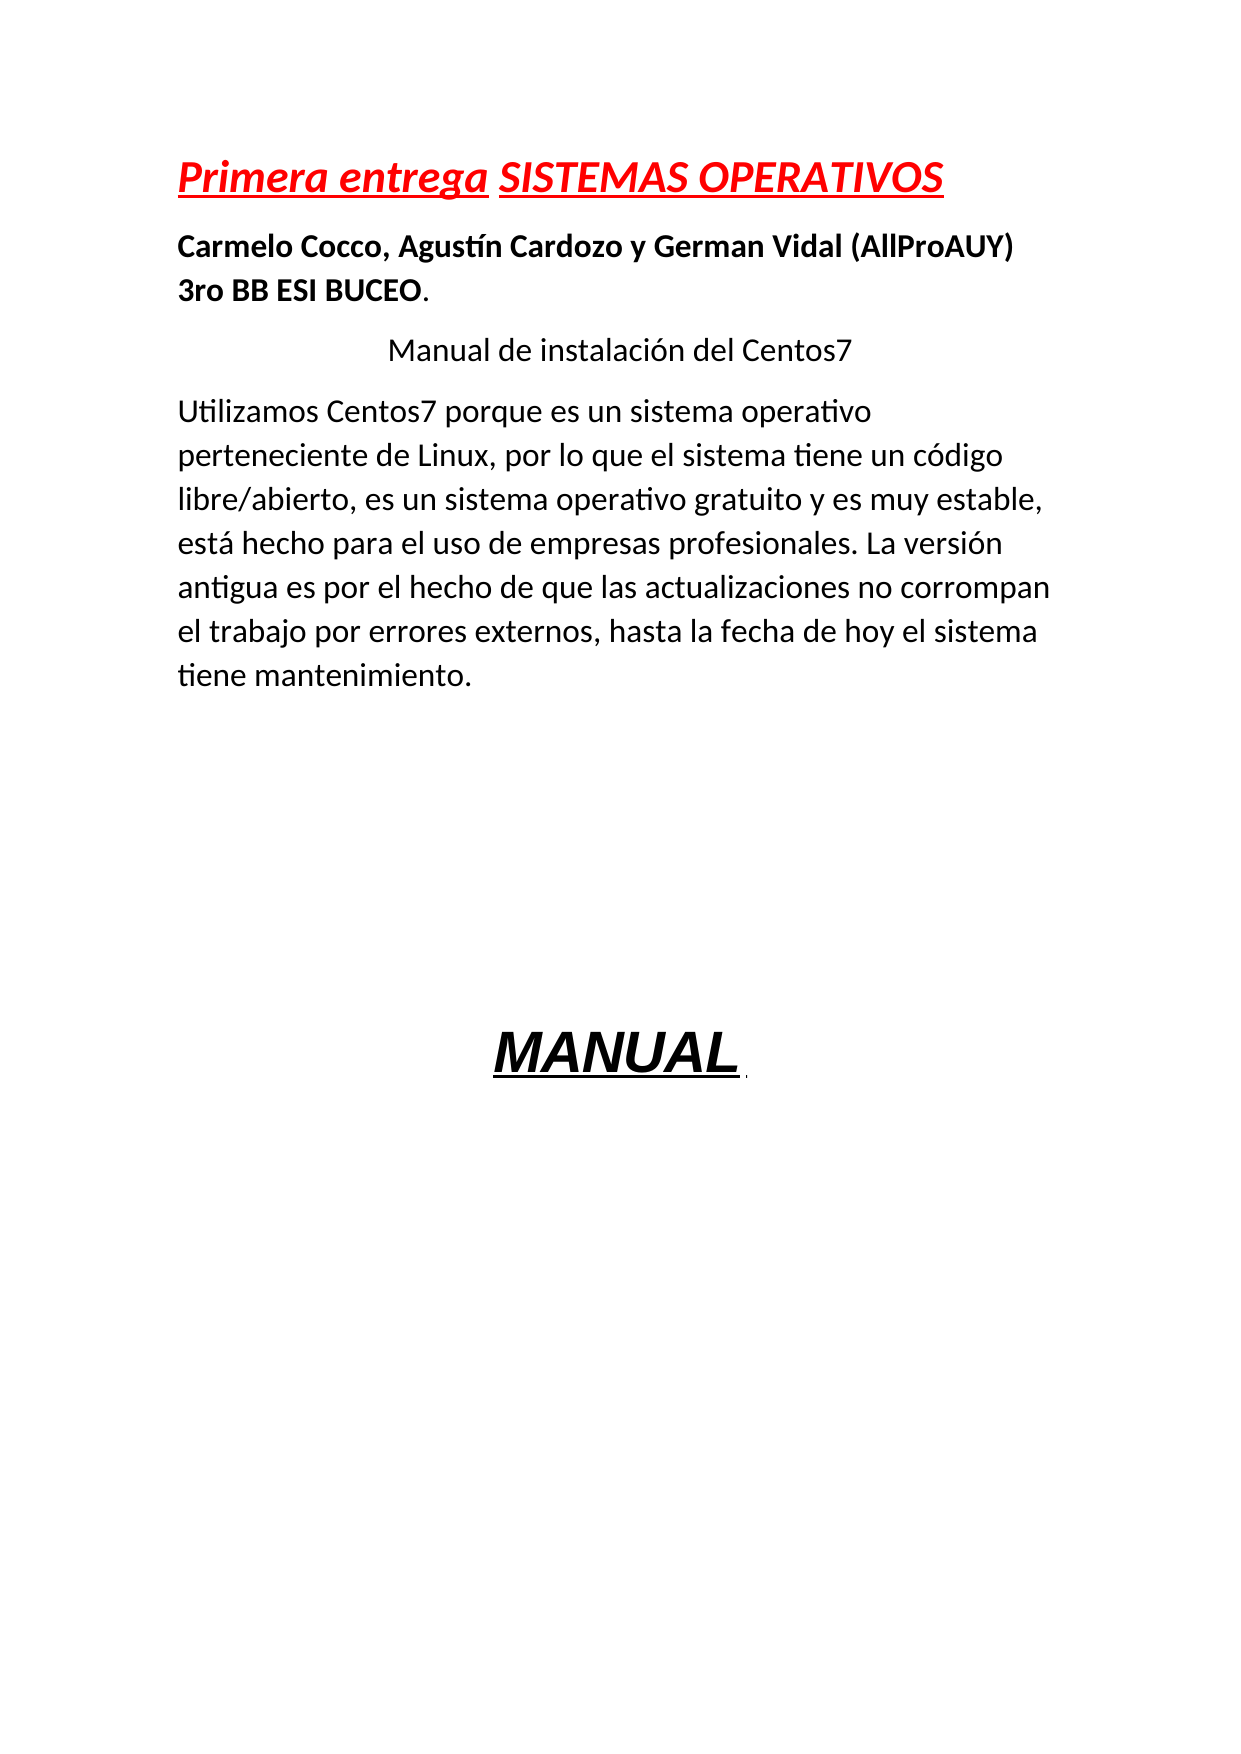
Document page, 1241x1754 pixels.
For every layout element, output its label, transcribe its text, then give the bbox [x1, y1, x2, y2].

text Primera entrega SISTEMAS OPERATIVOS [177, 148, 1063, 203]
title MANUAL [177, 1017, 1063, 1084]
text Manual de instalación del Centos7 [177, 329, 1063, 370]
text Utilizamos Centos7 porque es un sistema operativo perteneciente de Linux, por lo que el sistema tiene un código libre/abierto, es un sistema operativo gratuito y es muy estable, está hecho para el uso de empresas profesionales. La versión antigua es por el hecho de que las actualizaciones no corrompan el trabajo por errores externos, hasta la fecha de hoy el sistema tiene mantenimiento. [177, 390, 1063, 694]
text Carmelo Cocco, Agustín Cardozo y German Vidal (AllProAUY) 3ro BB ESI BUCEO. [177, 224, 1063, 309]
